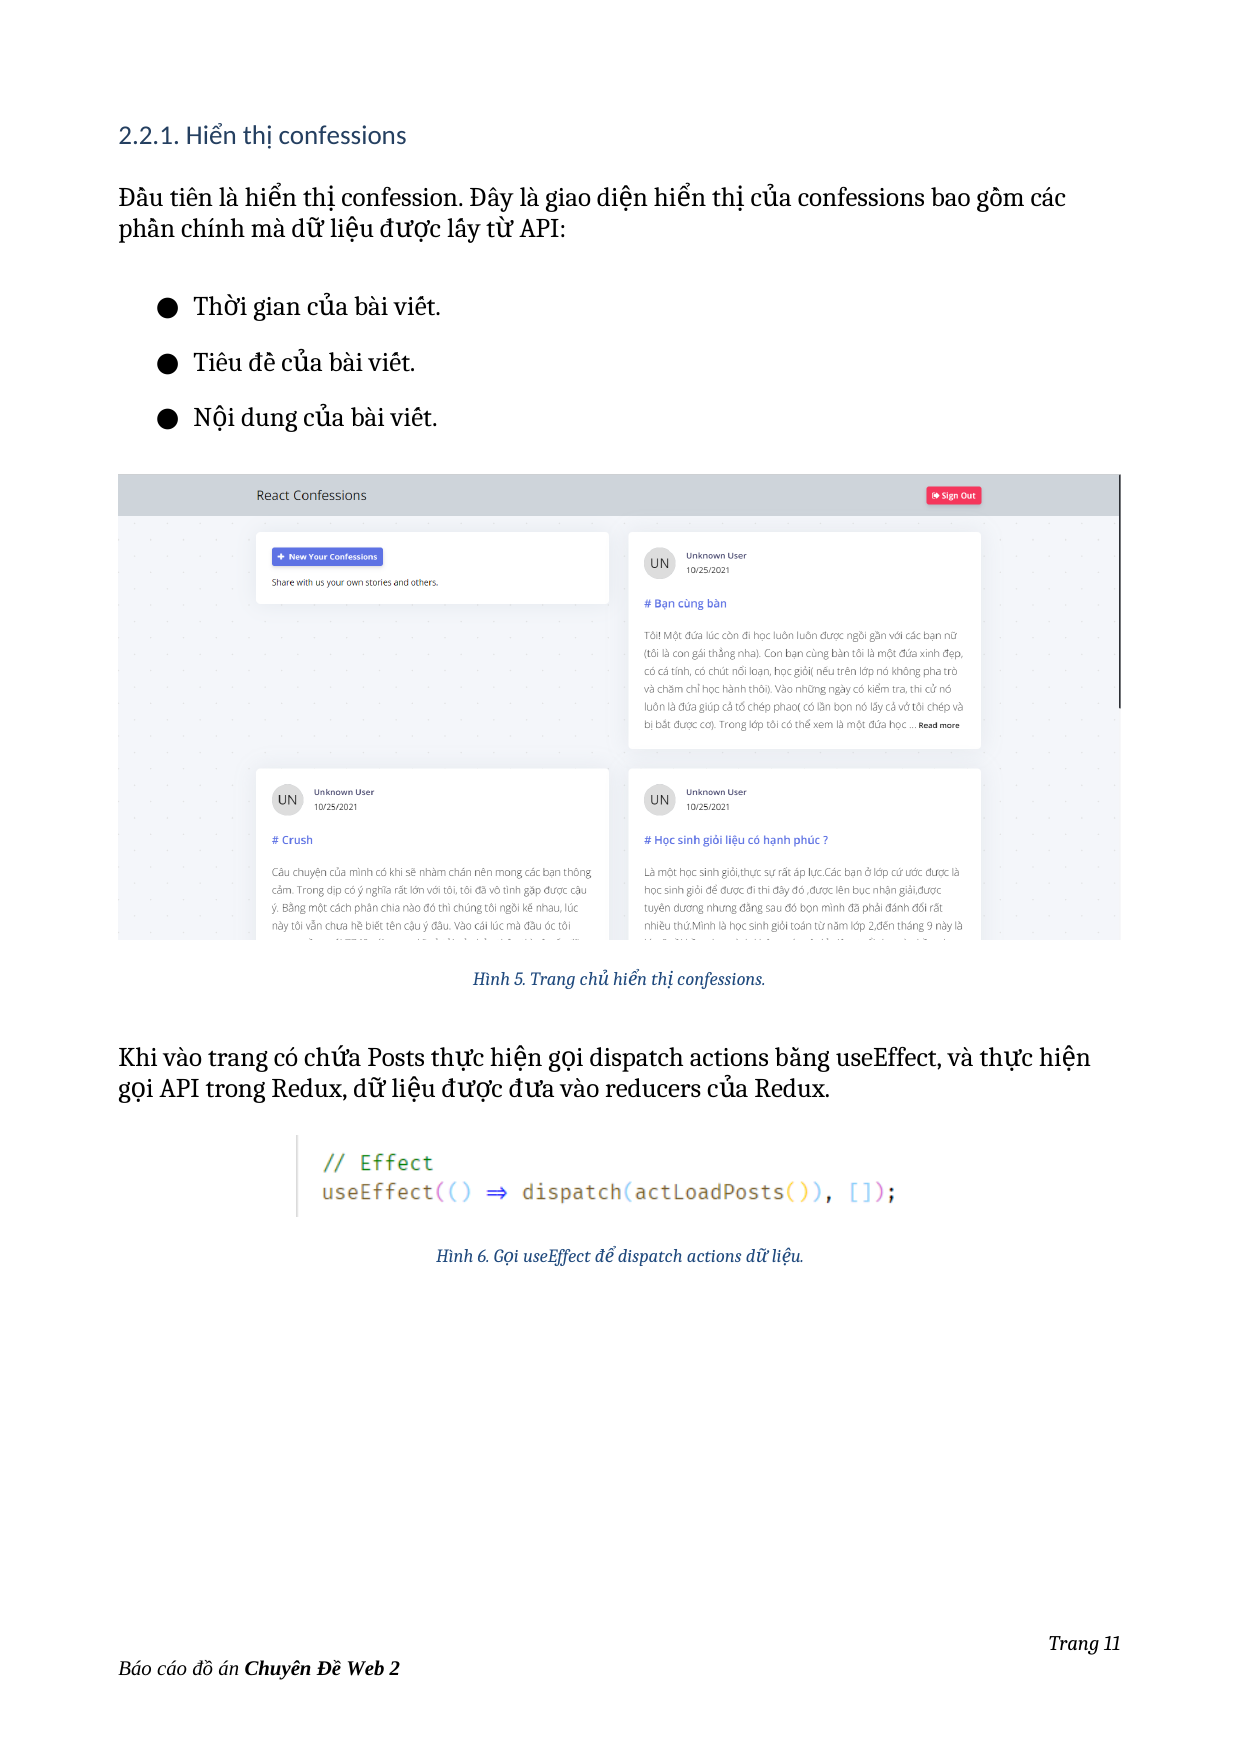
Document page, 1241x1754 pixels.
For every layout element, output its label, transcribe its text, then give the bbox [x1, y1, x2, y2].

text Hình 6. Gọi useEffect để dispatch actions dữ liệu. [118, 1245, 1122, 1267]
list Thời gian của bài viết. [156, 276, 1122, 331]
text Hình 5. Trang chủ hiển thị confessions. [118, 968, 1122, 990]
text Đầu tiên là hiển thị confession. Đây là giao diện hiển thị của confessions bao gồm các phần chính mà dữ liệu được lấy từ API: [118, 182, 1122, 244]
picture [118, 473, 1121, 940]
picture [295, 1135, 945, 1217]
subtitle 2.2.1. Hiển thị confessions [118, 118, 1122, 151]
text Khi vào trang có chứa Posts thực hiện gọi dispatch actions bằng useEffect, và thực hiện gọi API trong Redux, dữ liệu được đưa vào reducers của Redux. [118, 1042, 1122, 1104]
list Nội dung của bài viết. [156, 387, 1122, 442]
list Tiêu đề của bài viết. [156, 331, 1122, 387]
